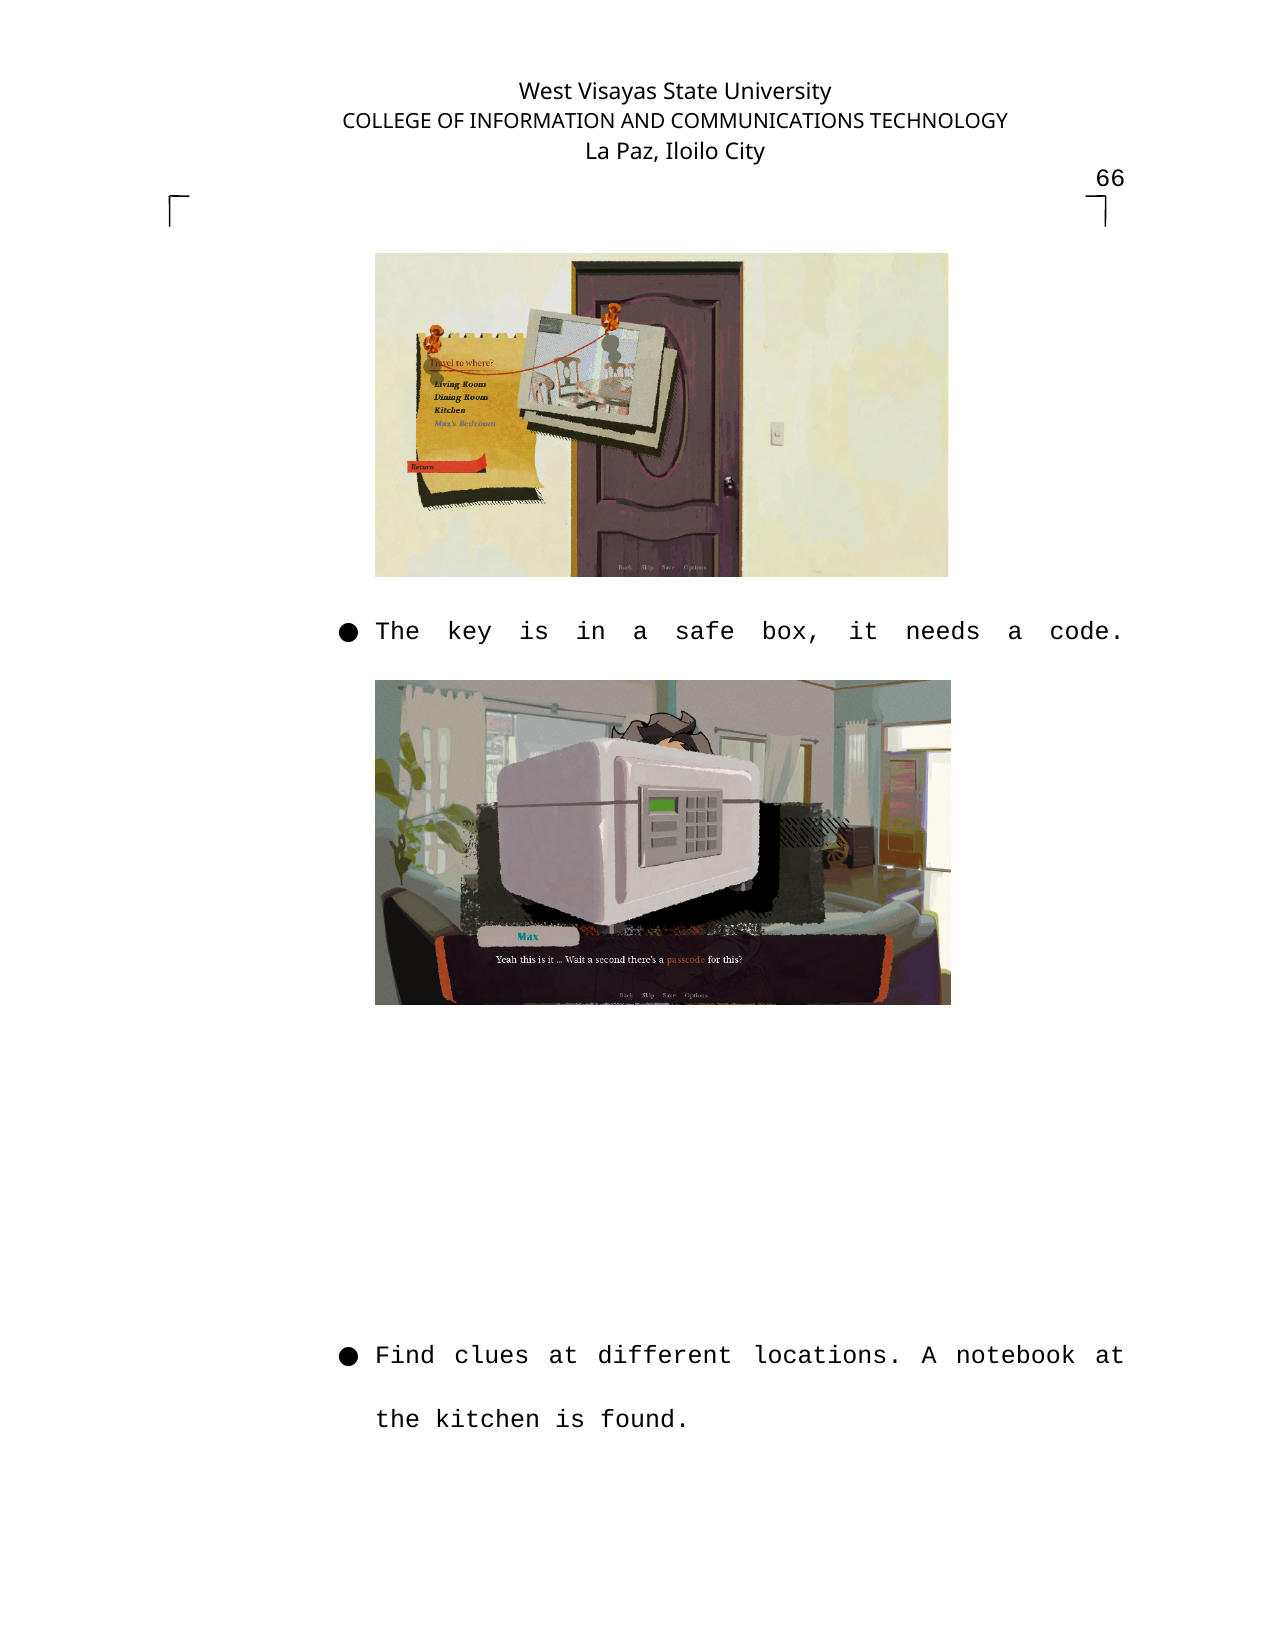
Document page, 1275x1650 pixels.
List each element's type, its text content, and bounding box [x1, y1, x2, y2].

picture [375, 253, 949, 577]
list Find clues at different locations. A notebook at the kitchen is found. [337, 1327, 1125, 1434]
picture [375, 680, 951, 1005]
